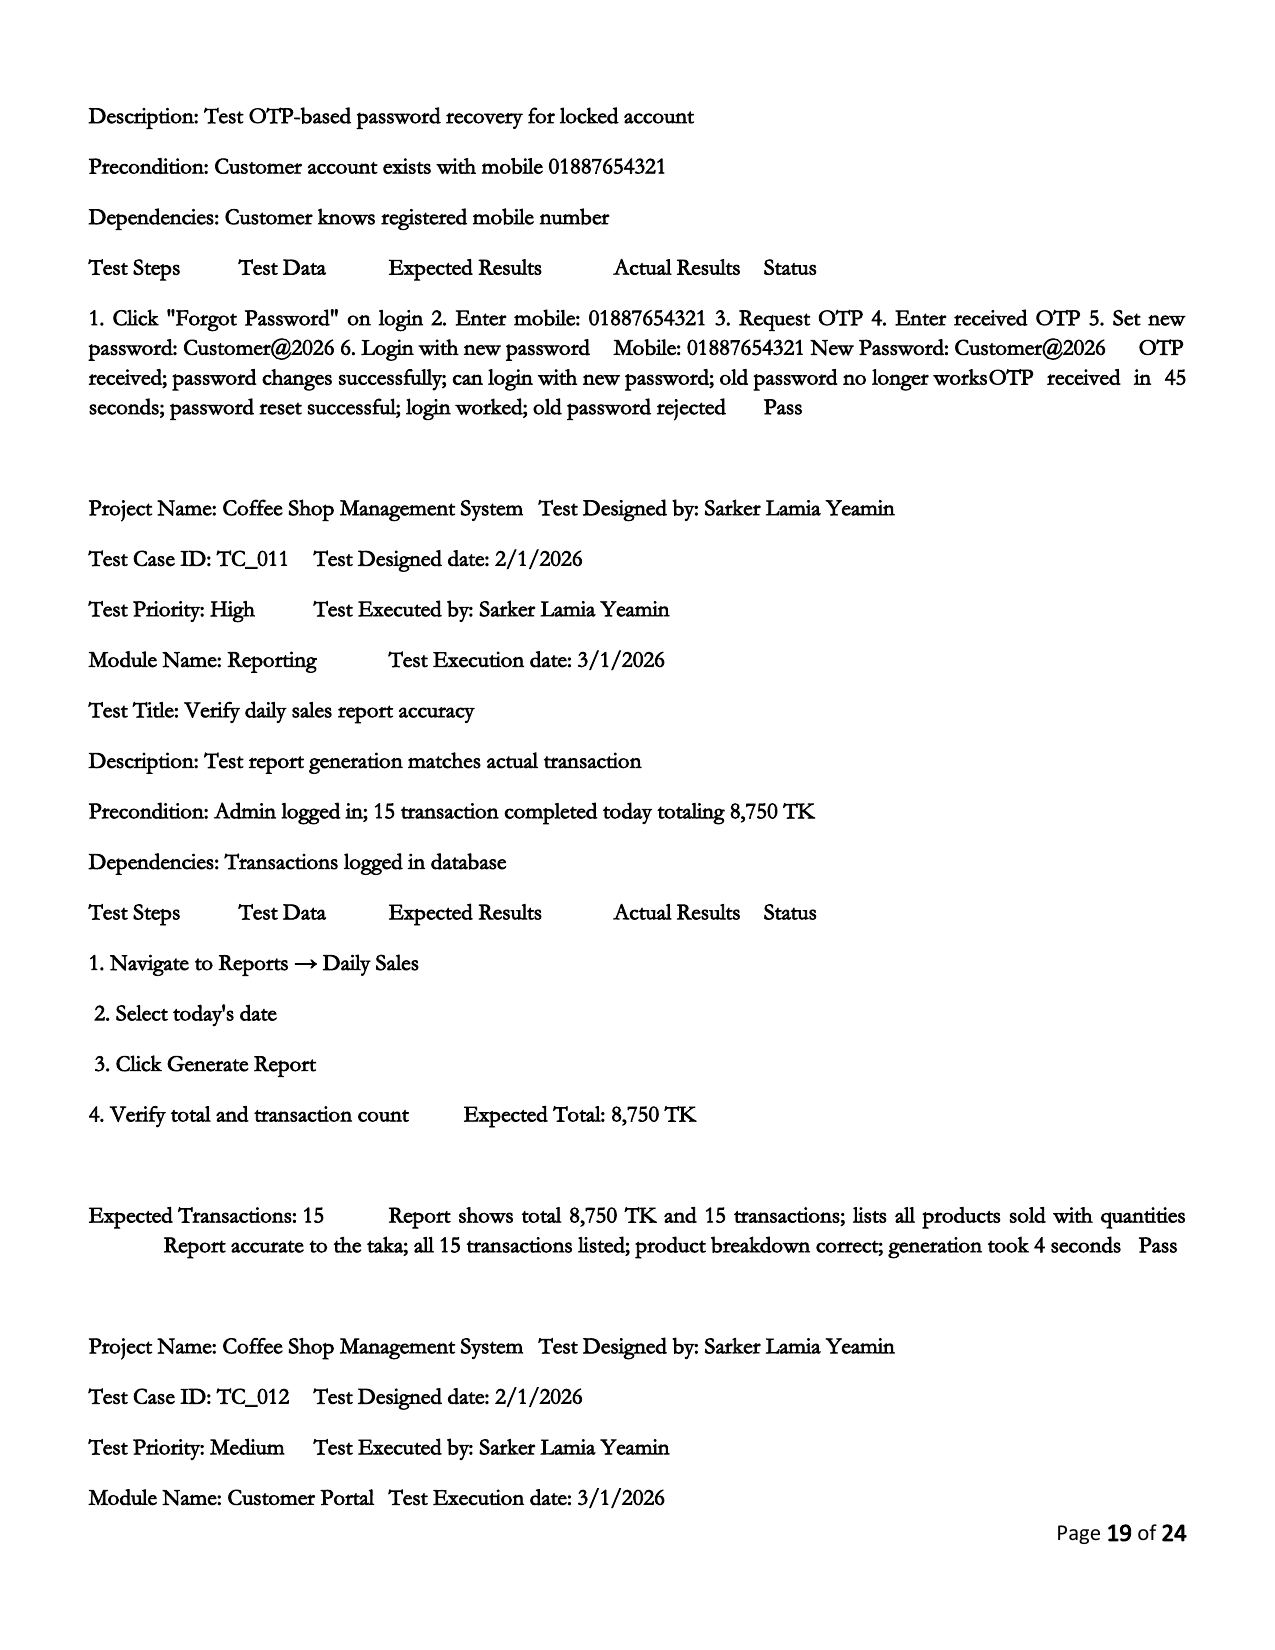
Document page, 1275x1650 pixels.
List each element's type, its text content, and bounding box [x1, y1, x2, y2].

text Precondition: Customer account exists with mobile 01887654321 [88, 153, 1186, 179]
text Precondition: Admin logged in; 15 transaction completed today totaling 8,750 TK [88, 798, 1186, 824]
text 2. Select today's date [88, 1000, 1186, 1026]
text Expected Transactions: 15 Report shows total 8,750 TK and 15 transactions; lists all products sold with quantities Report accurate to the taka; all 15 transactions listed; product breakdown correct; generation took 4 seconds Pass [88, 1202, 1186, 1258]
text Test Priority: Medium Test Executed by: Sarker Lamia Yeamin [88, 1434, 1186, 1460]
text 1. Navigate to Reports → Daily Sales [88, 950, 1186, 976]
text Test Steps Test Data Expected Results Actual Results Status [88, 899, 1186, 925]
text Description: Test OTP-based password recovery for locked account [88, 103, 1186, 129]
text 1. Click "Forgot Password" on login 2. Enter mobile: 01887654321 3. Request OTP 4. Enter received OTP 5. Set new password: Customer@2026 6. Login with new password Mobile: 01887654321 New Password: Customer@2026 OTP received; password changes successfully; can login with new password; old password no longer works OTP received in 45 seconds; password reset successful; login worked; old password rejected Pass [88, 305, 1186, 420]
text Test Title: Verify daily sales report accuracy [88, 697, 1186, 723]
text Dependencies: Transactions logged in database [88, 849, 1186, 875]
text Module Name: Customer Portal Test Execution date: 3/1/2026 [88, 1485, 1186, 1511]
text Module Name: Reporting Test Execution date: 3/1/2026 [88, 647, 1186, 673]
text Test Steps Test Data Expected Results Actual Results Status [88, 254, 1186, 280]
text Description: Test report generation matches actual transaction [88, 748, 1186, 774]
text 3. Click Generate Report [88, 1051, 1186, 1077]
text Dependencies: Customer knows registered mobile number [88, 204, 1186, 230]
text Test Case ID: TC_011 Test Designed date: 2/1/2026 [88, 546, 1186, 572]
text Test Case ID: TC_012 Test Designed date: 2/1/2026 [88, 1384, 1186, 1409]
text 4. Verify total and transaction count Expected Total: 8,750 TK [88, 1101, 1186, 1127]
text Test Priority: High Test Executed by: Sarker Lamia Yeamin [88, 596, 1186, 622]
text Project Name: Coffee Shop Management System Test Designed by: Sarker Lamia Yeamin [88, 1333, 1186, 1359]
text Project Name: Coffee Shop Management System Test Designed by: Sarker Lamia Yeamin [88, 495, 1186, 521]
